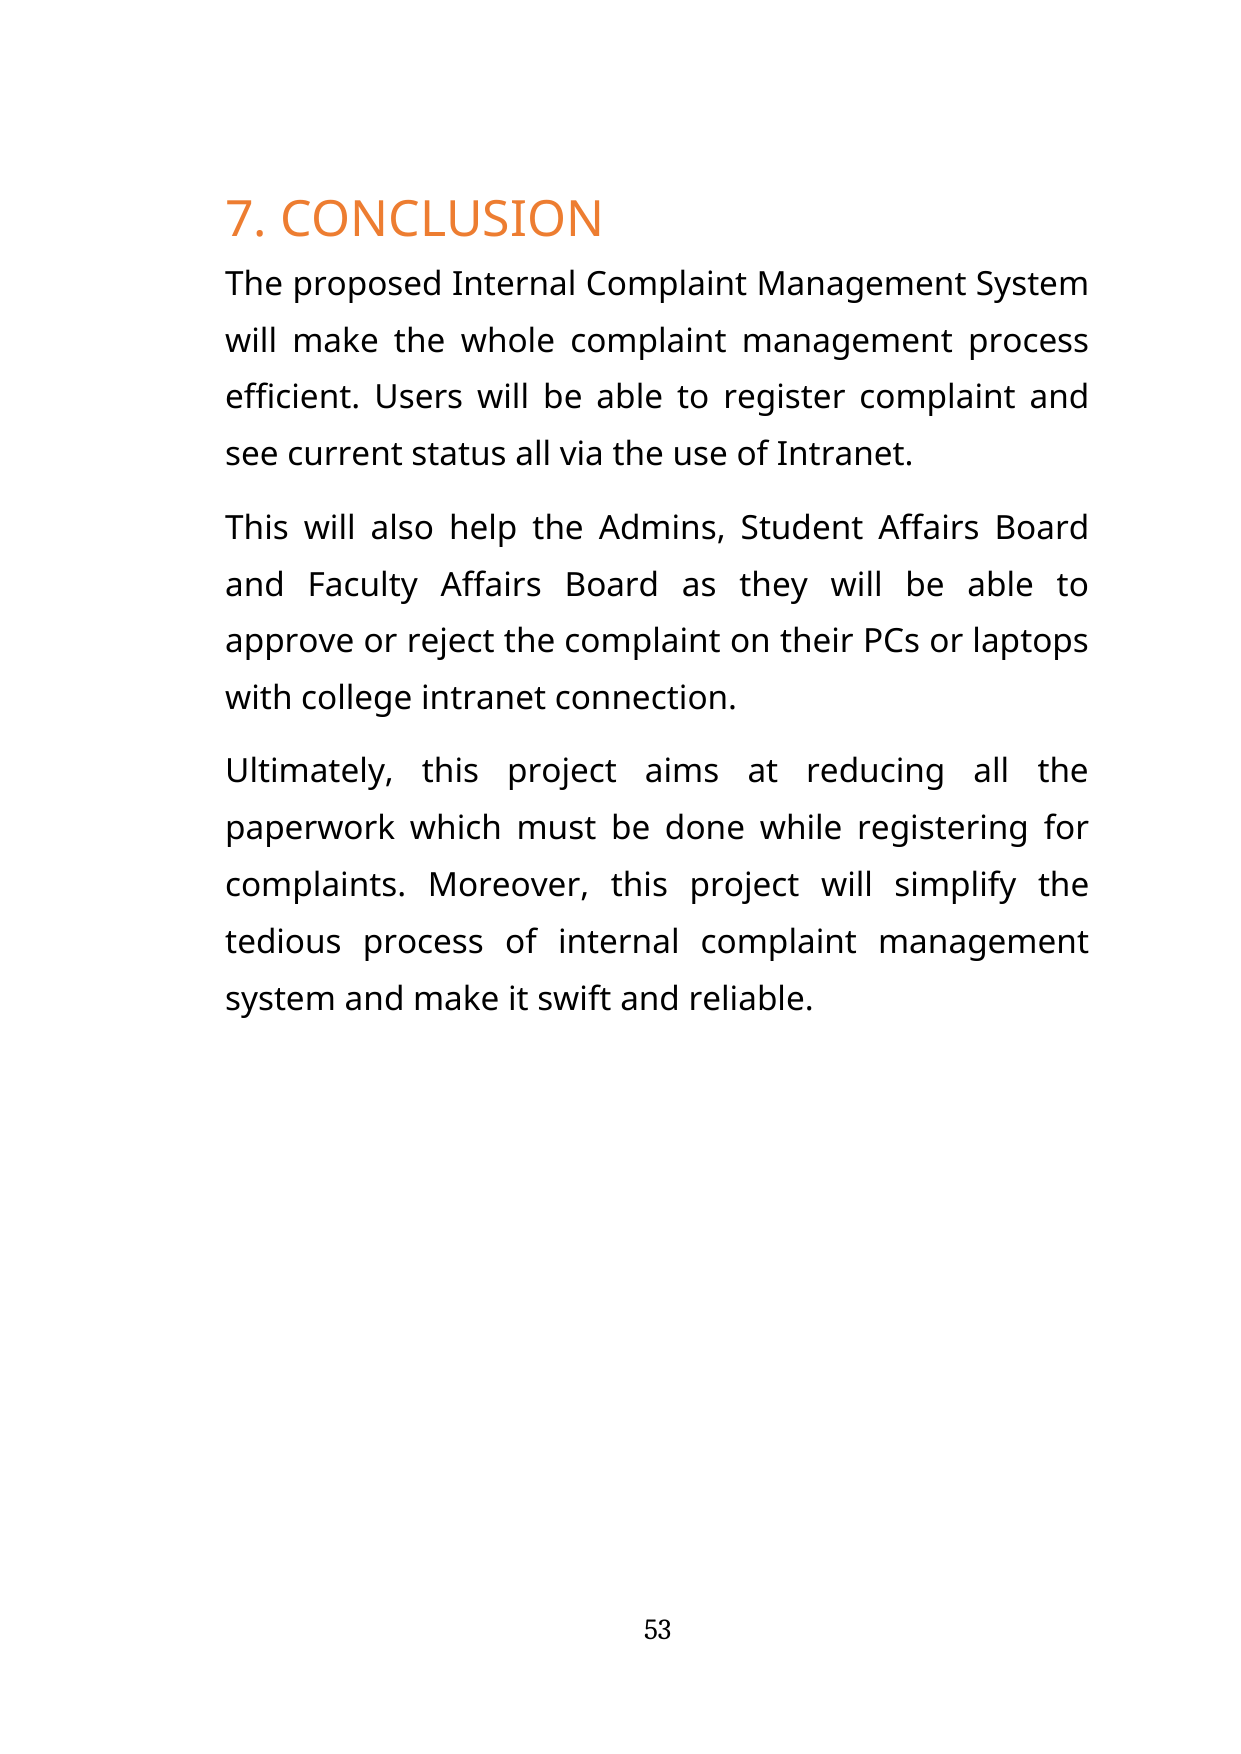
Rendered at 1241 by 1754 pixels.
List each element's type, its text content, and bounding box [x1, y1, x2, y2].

text This will also help the Admins, Student Affairs Board and Faculty Affairs Board as they will be able to approve or reject the complaint on their PCs or laptops with college intranet connection. [225, 503, 1090, 719]
text Ultimately, this project aims at reducing all the paperwork which must be done while registering for complaints. Moreover, this project will simplify the tedious process of internal complaint management system and make it swift and reliable. [225, 747, 1090, 1020]
text The proposed Internal Complaint Management System will make the whole complaint management process efficient. Users will be able to register complaint and see current status all via the use of Intranet. [225, 260, 1090, 476]
subtitle 7. CONCLUSION [225, 183, 1090, 251]
